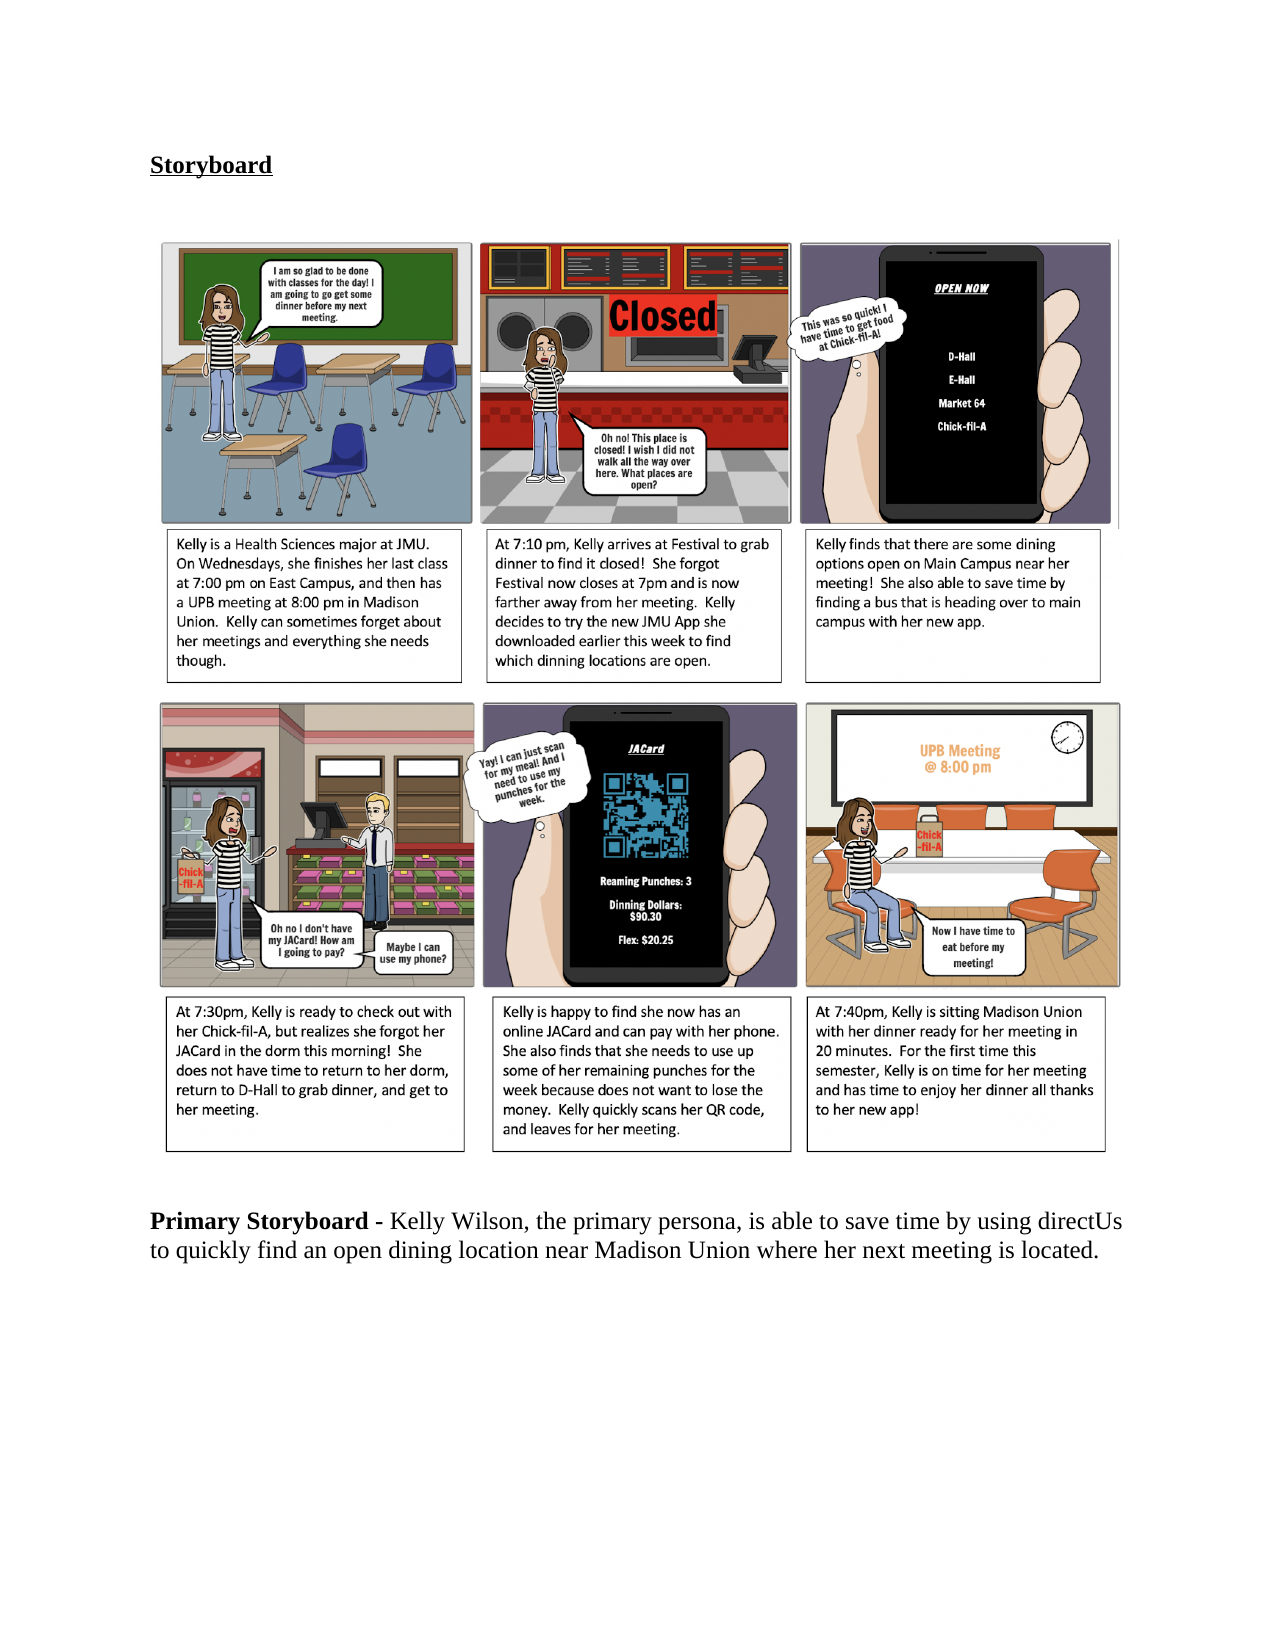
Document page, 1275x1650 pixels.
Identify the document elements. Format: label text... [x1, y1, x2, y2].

text Primary Storyboard - Kelly Wilson, the primary persona, is able to save time by using directUs to quickly find an open dining location near Madison Union where her next meeting is located. [150, 1206, 1125, 1263]
picture [150, 236, 1125, 1163]
text Storyboard [150, 150, 1125, 179]
